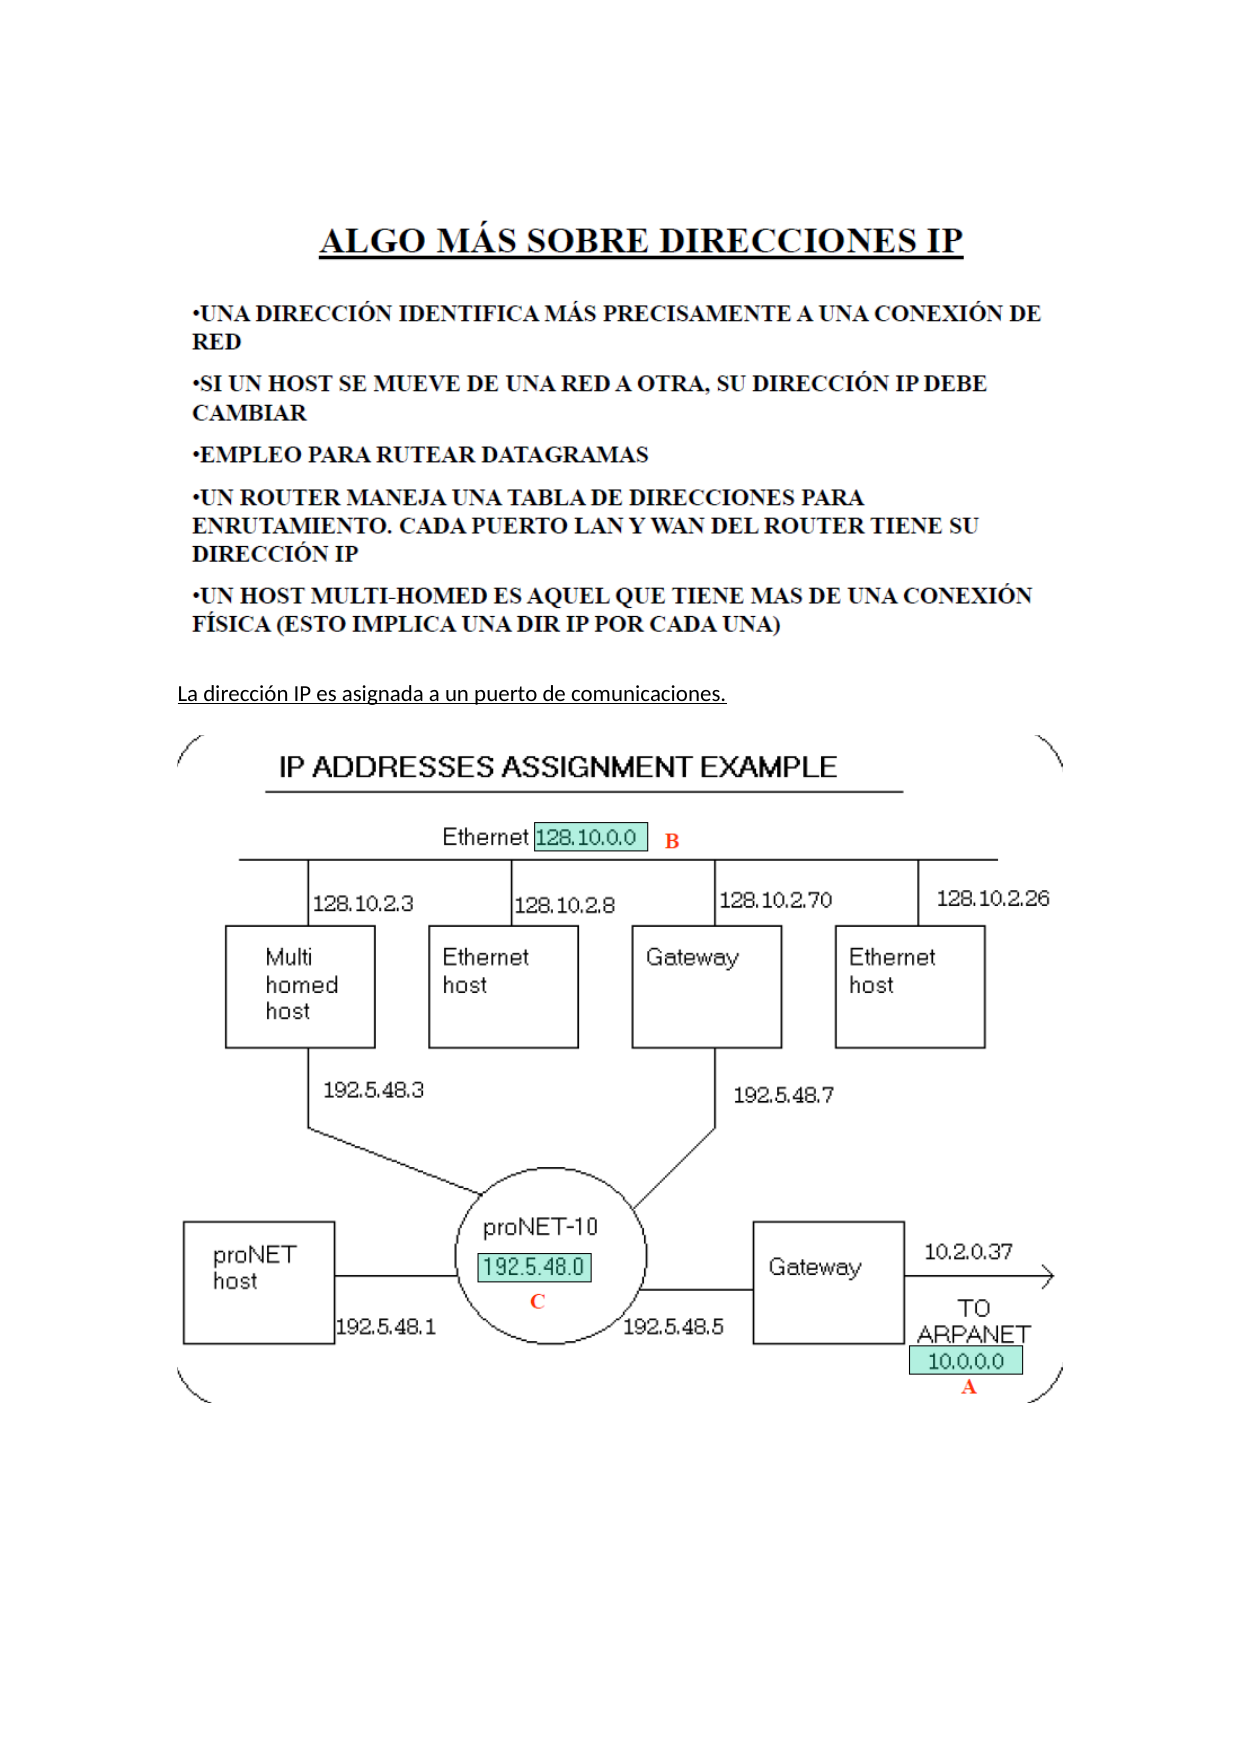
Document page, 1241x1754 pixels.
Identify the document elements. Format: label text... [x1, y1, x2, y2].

picture [177, 205, 1063, 651]
text La dirección IP es asignada a un puerto de comunicaciones. [177, 679, 1063, 707]
picture [177, 735, 1063, 1403]
